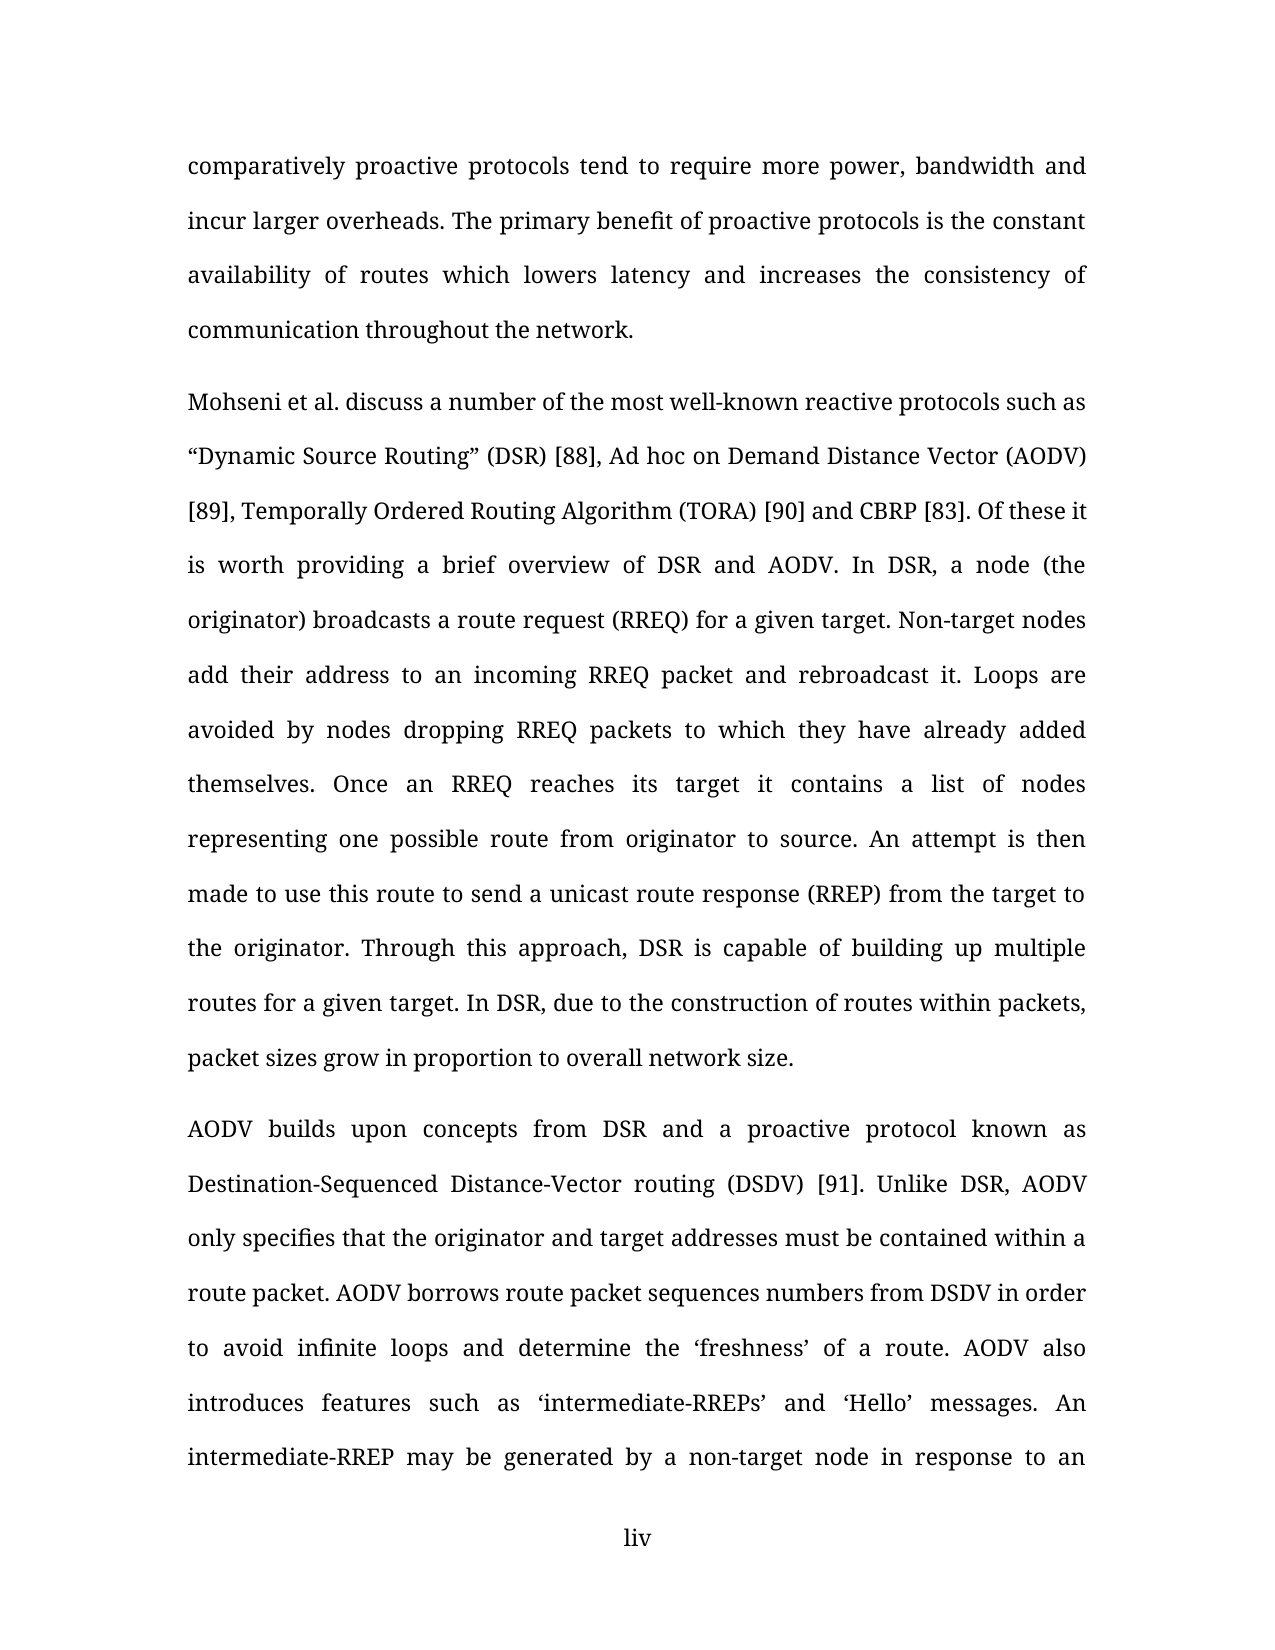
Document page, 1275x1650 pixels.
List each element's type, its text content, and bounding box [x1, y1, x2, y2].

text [187, 1113, 1087, 1472]
text Mohseni et al. discuss a number of the most well-known reactive protocols such as “Dynamic Source Routing” (DSR) [88], Ad hoc on Demand Distance Vector (AODV) [89], Temporally Ordered Routing Algorithm (TORA) [90] and CBRP [83]. Of these it is worth providing a brief overview of DSR and AODV. In DSR, a node (the originator) broadcasts a route request (RREQ) for a given target. Non-target nodes add their address to an incoming RREQ packet and rebroadcast it. Loops are avoided by nodes dropping RREQ packets to which they have already added themselves. Once an RREQ reaches its target it contains a list of nodes representing one possible route from originator to source. An attempt is then made to use this route to send a unicast route response (RREP) from the target to the originator. Through this approach, DSR is capable of building up multiple routes for a given target. In DSR, due to the construction of routes within packets, packet sizes grow in proportion to overall network size. [187, 385, 1087, 1073]
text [187, 150, 1087, 345]
